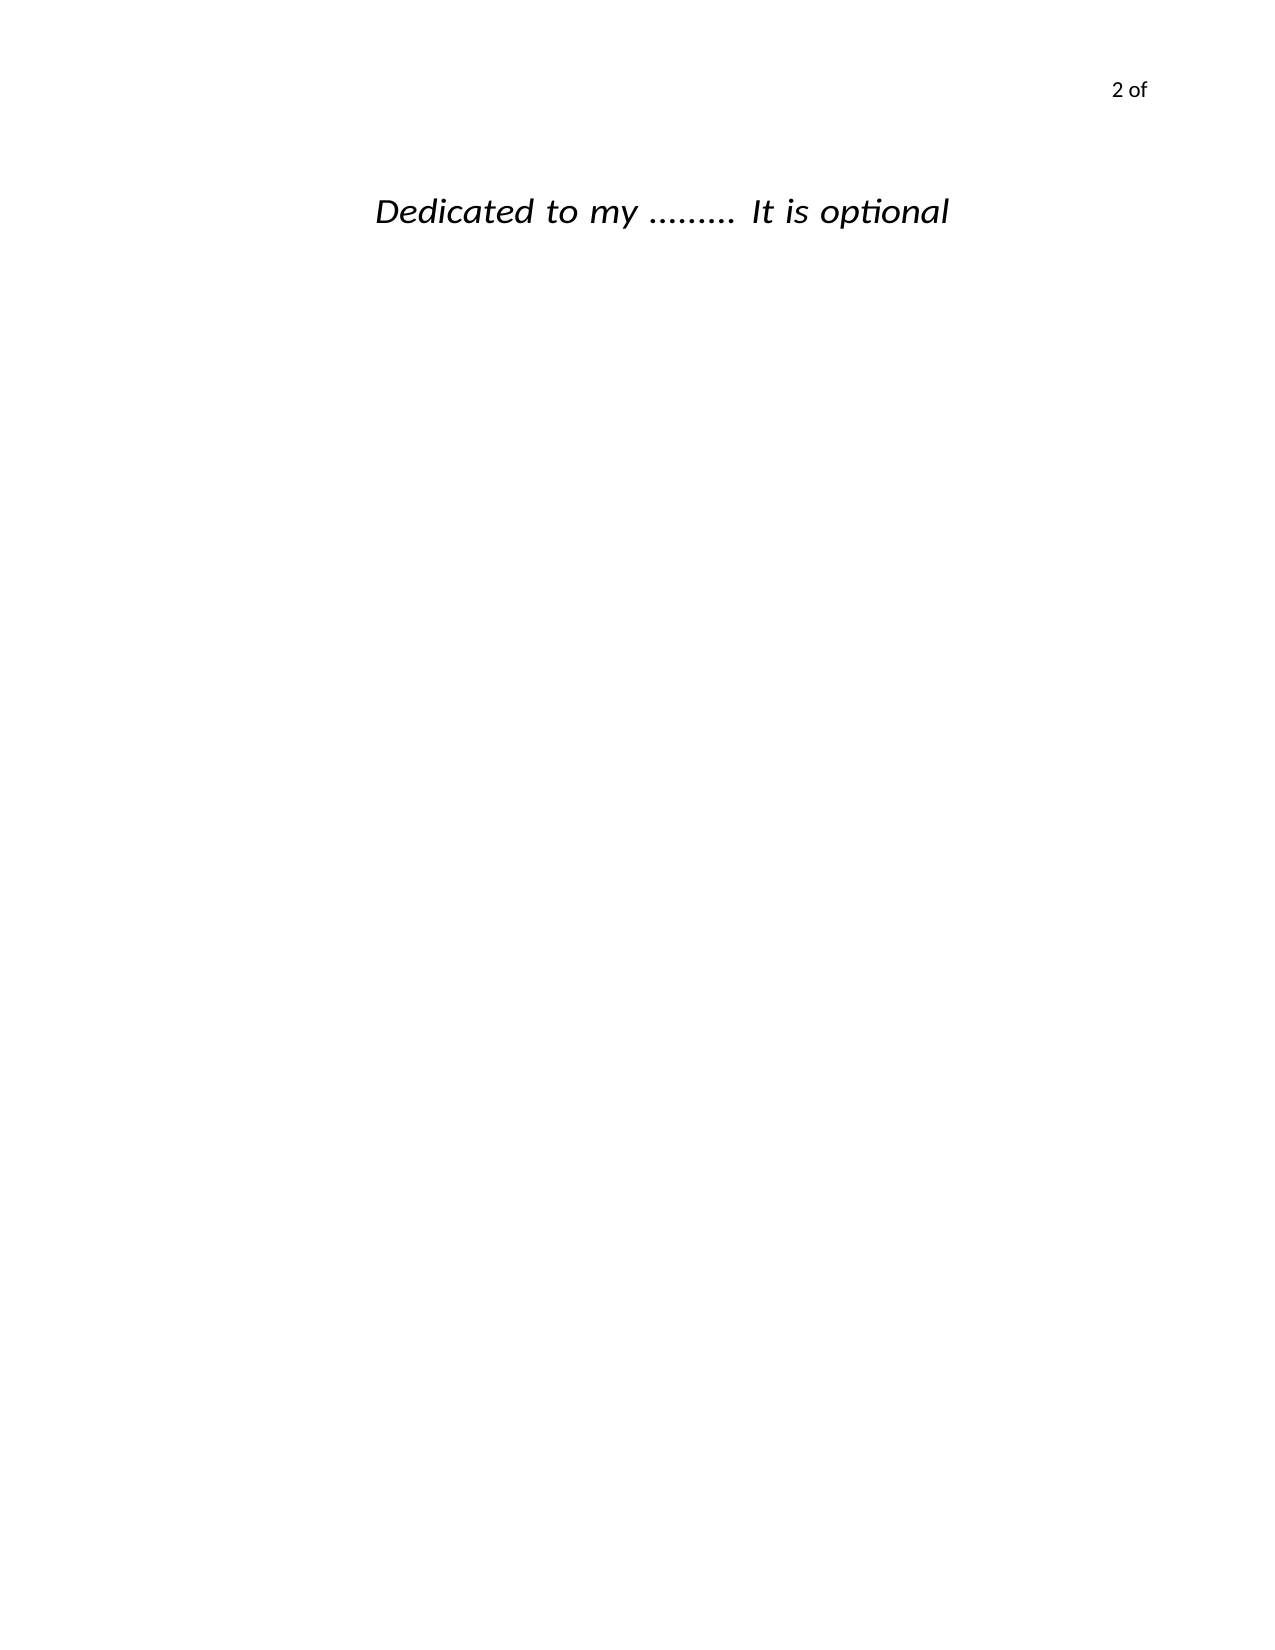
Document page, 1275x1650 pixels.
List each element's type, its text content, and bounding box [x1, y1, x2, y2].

subtitle Dedicated to my ......... It is optional [375, 189, 1112, 233]
